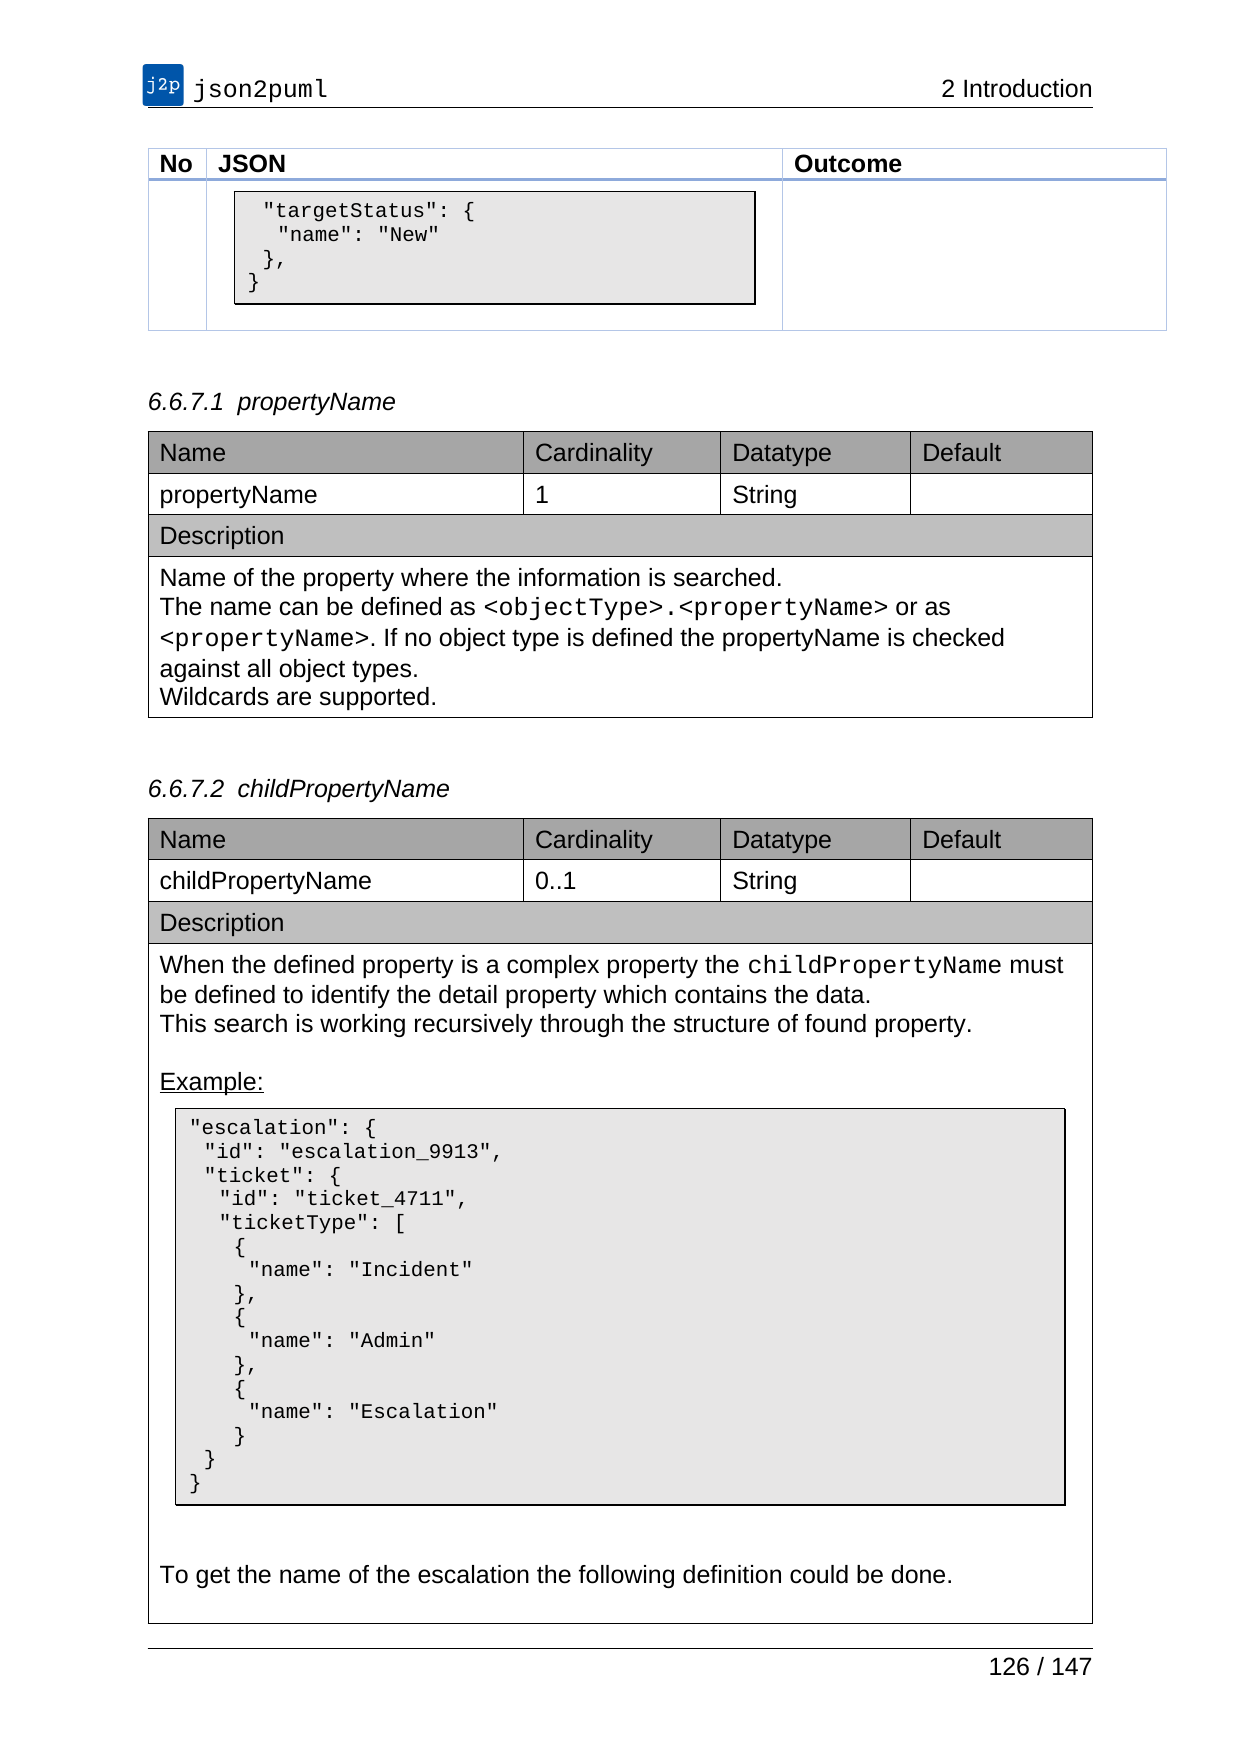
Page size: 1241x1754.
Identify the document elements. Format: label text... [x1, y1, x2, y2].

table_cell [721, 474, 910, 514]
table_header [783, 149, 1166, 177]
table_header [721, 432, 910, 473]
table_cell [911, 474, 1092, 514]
subtitle propertyName [148, 387, 1093, 416]
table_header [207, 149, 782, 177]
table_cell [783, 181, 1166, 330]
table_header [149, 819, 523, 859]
picture [142, 64, 184, 106]
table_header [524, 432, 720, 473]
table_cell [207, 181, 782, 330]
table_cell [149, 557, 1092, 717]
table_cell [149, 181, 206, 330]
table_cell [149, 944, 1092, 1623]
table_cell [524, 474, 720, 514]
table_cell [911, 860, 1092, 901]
subtitle childPropertyName [148, 774, 1093, 803]
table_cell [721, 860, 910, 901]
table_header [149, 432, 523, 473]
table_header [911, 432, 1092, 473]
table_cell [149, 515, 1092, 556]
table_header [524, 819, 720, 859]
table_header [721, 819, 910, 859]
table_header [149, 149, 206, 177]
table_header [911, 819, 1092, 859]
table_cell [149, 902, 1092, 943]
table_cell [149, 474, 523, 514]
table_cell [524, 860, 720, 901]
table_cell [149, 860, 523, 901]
